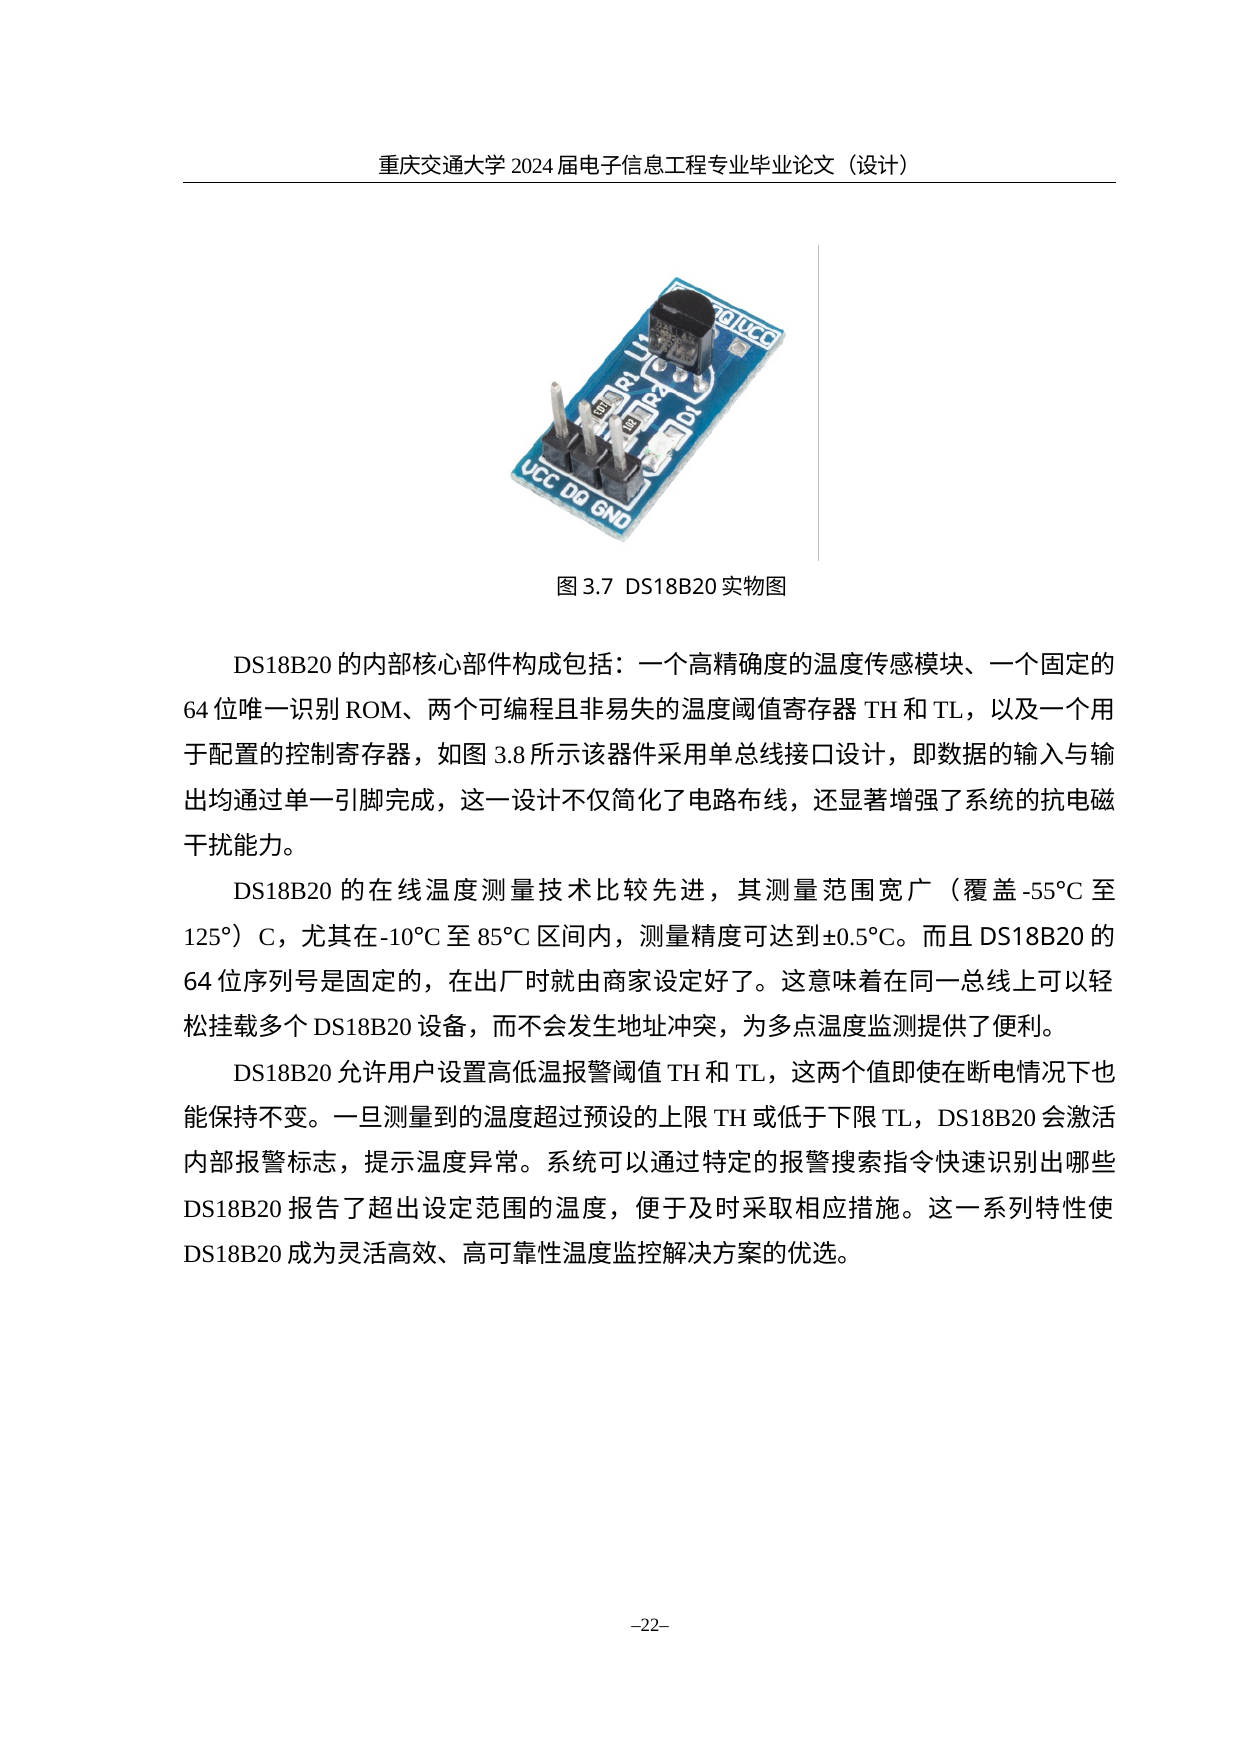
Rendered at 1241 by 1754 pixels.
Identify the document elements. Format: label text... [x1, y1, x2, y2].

text DS18B20的内部核心部件构成包括：一个高精确度的温度传感模块、一个固定的64位唯一识别ROM、两个可编程且非易失的温度阈值寄存器TH和TL，以及一个用于配置的控制寄存器，如图3.8所示该器件采用单总线接口设计，即数据的输入与输出均通过单一引脚完成，这一设计不仅简化了电路布线，还显著增强了系统的抗电磁干扰能力。 [183, 644, 1116, 862]
picture [480, 245, 819, 561]
text 图3.7 DS18B20实物图 [183, 569, 1116, 600]
text DS18B20允许用户设置高低温报警阈值TH和TL，这两个值即使在断电情况下也能保持不变。一旦测量到的温度超过预设的上限TH或低于下限TL，DS18B20会激活内部报警标志，提示温度异常。系统可以通过特定的报警搜索指令快速识别出哪些DS18B20报告了超出设定范围的温度，便于及时采取相应措施。这一系列特性使DS18B20成为灵活高效、高可靠性温度监控解决方案的优选。 [183, 1052, 1116, 1269]
text DS18B20的在线温度测量技术比较先进，其测量范围宽广（覆盖-55°C至125°）C，尤其在-10°C至85°C区间内，测量精度可达到±0.5°C。而且DS18B20的64位序列号是固定的，在出厂时就由商家设定好了。这意味着在同一总线上可以轻松挂载多个DS18B20设备，而不会发生地址冲突，为多点温度监测提供了便利。 [183, 871, 1116, 1043]
